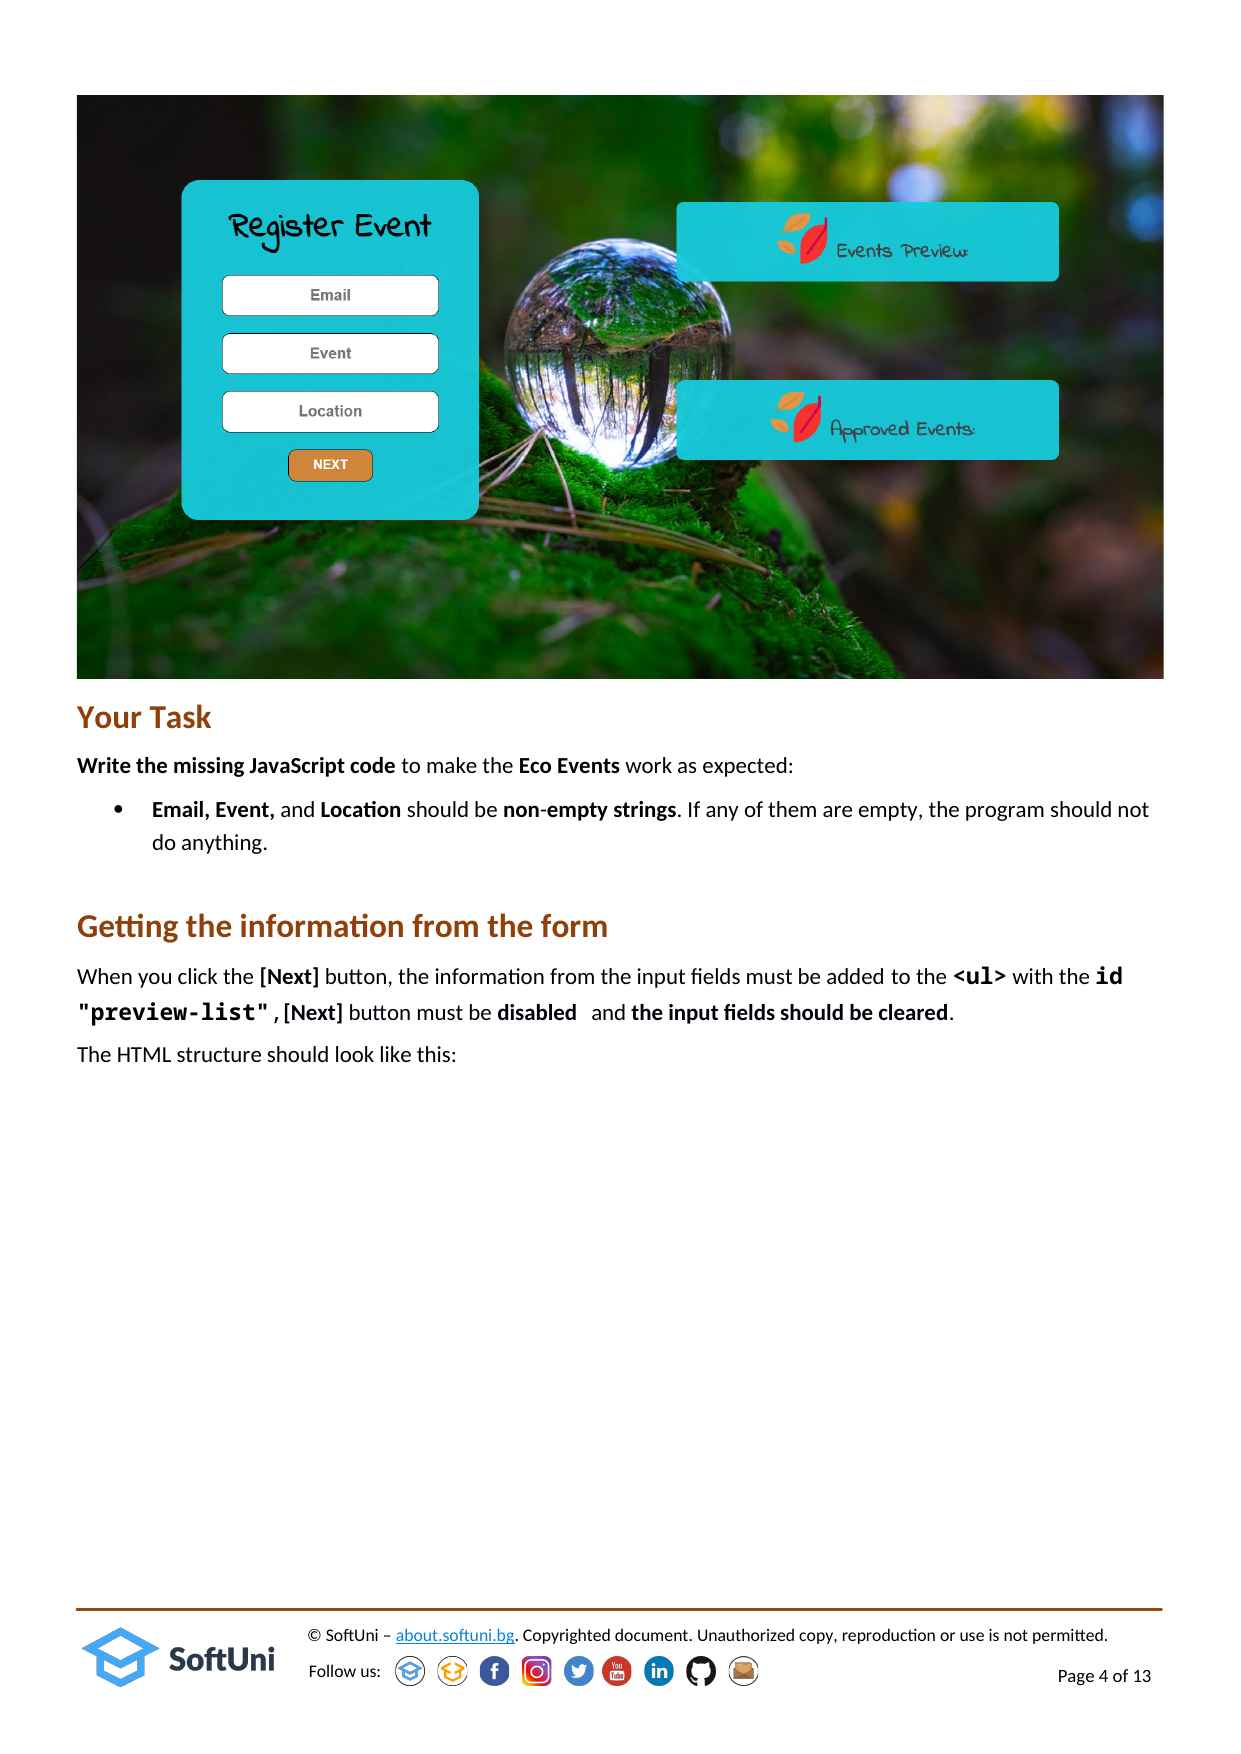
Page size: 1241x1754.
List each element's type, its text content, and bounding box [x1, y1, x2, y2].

picture [564, 1656, 594, 1686]
list Email, Event, and Location should be non-empty strings. If any of them are empty, the program should not do anything. [114, 796, 1163, 856]
picture [644, 1656, 653, 1665]
subtitle Getting the information from the form [77, 904, 1163, 945]
picture [644, 1677, 653, 1686]
text Your Task [77, 696, 1163, 736]
picture [658, 1668, 667, 1678]
picture [437, 1656, 468, 1686]
picture [395, 1656, 425, 1686]
picture [728, 1656, 759, 1686]
picture [479, 1656, 510, 1686]
picture [686, 1656, 716, 1686]
picture [665, 1677, 674, 1686]
picture [602, 1656, 632, 1686]
text The HTML structure should look like this: [77, 1040, 1163, 1068]
picture [665, 1656, 674, 1665]
picture [75, 1621, 281, 1693]
text Write the missing JavaScript code to make the Eco Events work as expected: [77, 751, 1163, 779]
text When you click the [Next] button, the information from the input fields must be added to the <ul> with the id "preview-list",[Next] button must be disabled and the input fields should be cleared. [77, 960, 1163, 1027]
picture [76, 95, 1164, 679]
picture [522, 1656, 552, 1686]
